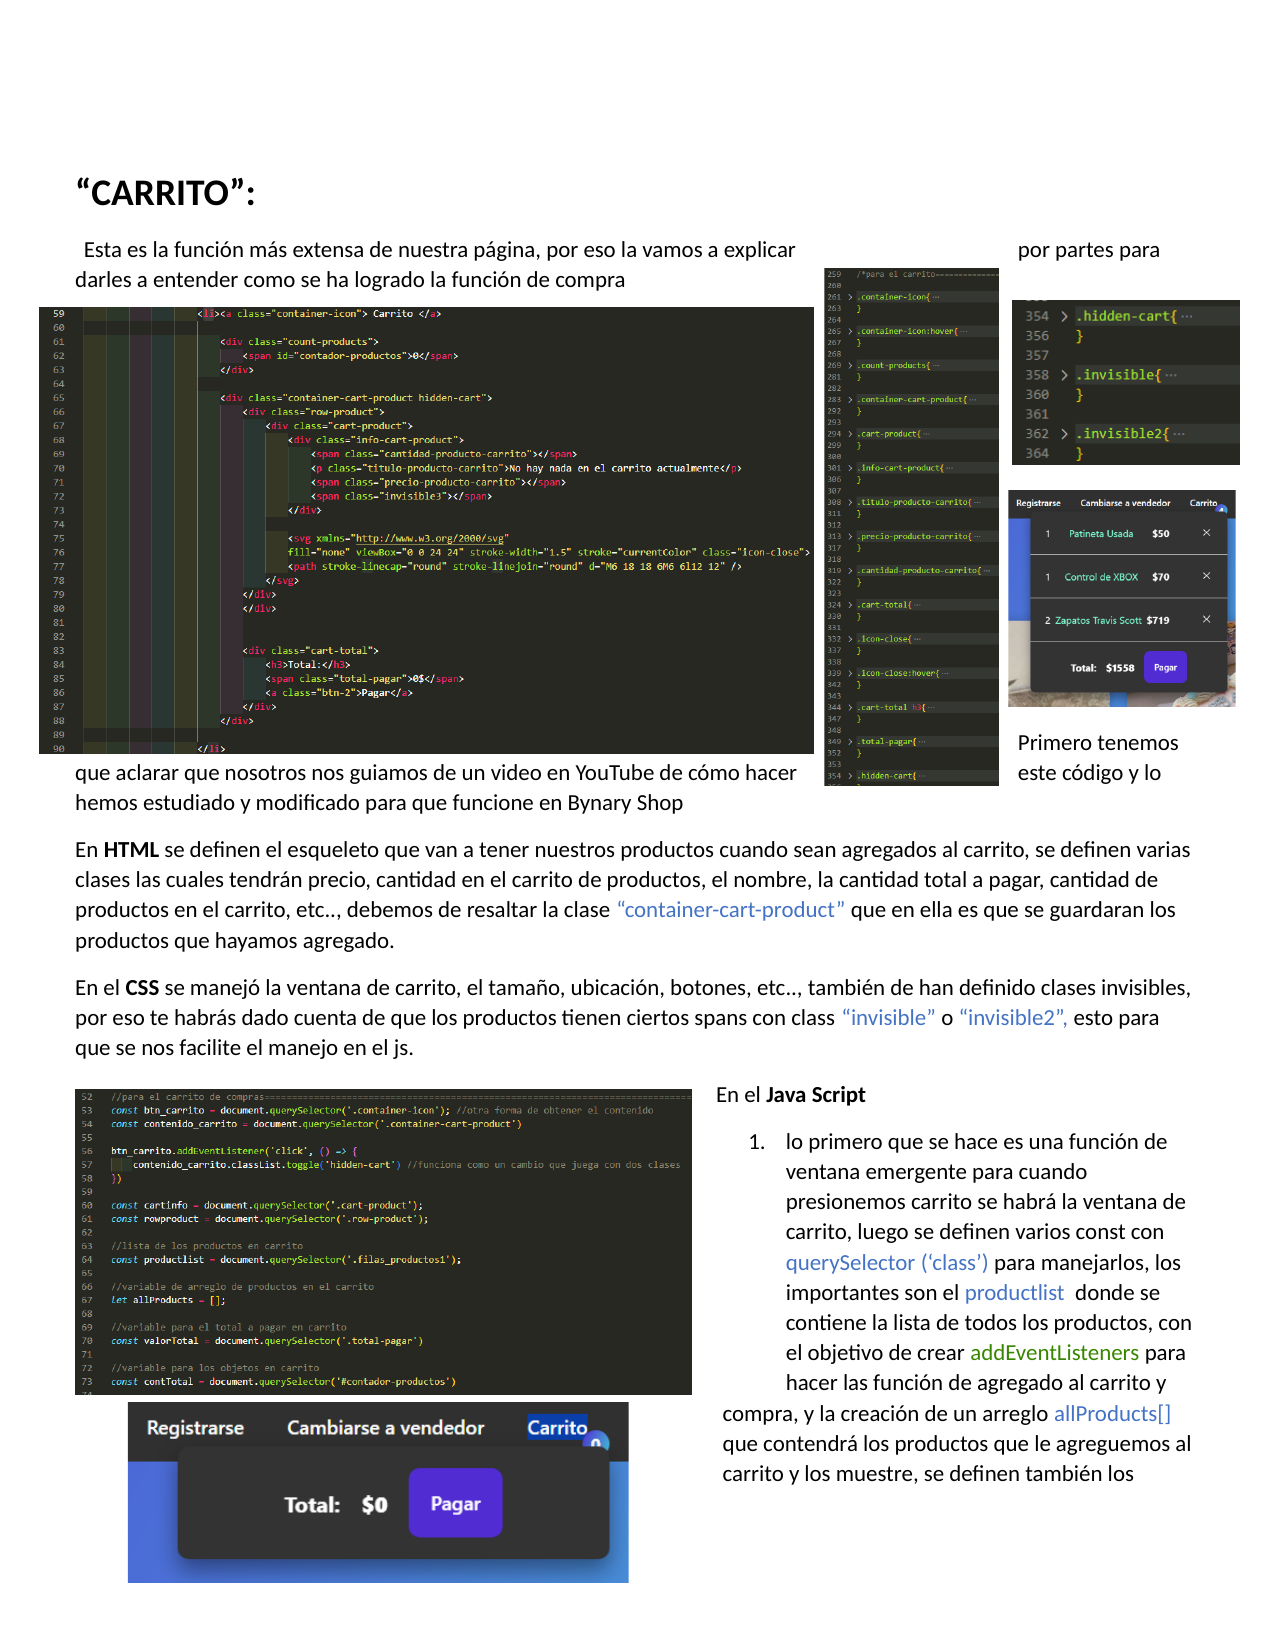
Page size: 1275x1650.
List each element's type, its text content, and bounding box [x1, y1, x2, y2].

text Esta es la función más extensa de nuestra página, por eso la vamos a explicar por partes para darles a entender como se ha logrado la función de compra [75, 235, 1200, 293]
text En el CSS se manejó la ventana de carrito, el tamaño, ubicación, botones, etc.., también de han definido clases invisibles, por eso te habrás dado cuenta de que los productos tienen ciertos spans con class “invisible” o “invisible2”, esto para que se nos facilite el manejo en el js. [75, 973, 1200, 1061]
text Primero tenemos que aclarar que nosotros nos guiamos de un video en YouTube de cómo hacer este código y lo hemos estudiado y modificado para que funcione en Bynary Shop [75, 406, 1200, 816]
picture [1008, 490, 1236, 707]
picture [39, 307, 814, 754]
text En HTML se definen el esqueleto que van a tener nuestros productos cuando sean agregados al carrito, se definen varias clases las cuales tendrán precio, cantidad en el carrito de productos, el nombre, la cantidad total a pagar, cantidad de productos en el carrito, etc.., debemos de resaltar la clase “container-cart-product” que en ella es que se guardaran los productos que hayamos agregado. [75, 835, 1200, 954]
text “CARRITO”: [75, 169, 1200, 214]
picture [1012, 300, 1240, 465]
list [112, 1127, 1200, 1487]
picture [824, 268, 999, 786]
picture [75, 1089, 692, 1395]
text En el Java Script [75, 1080, 1200, 1108]
picture [127, 1402, 629, 1583]
